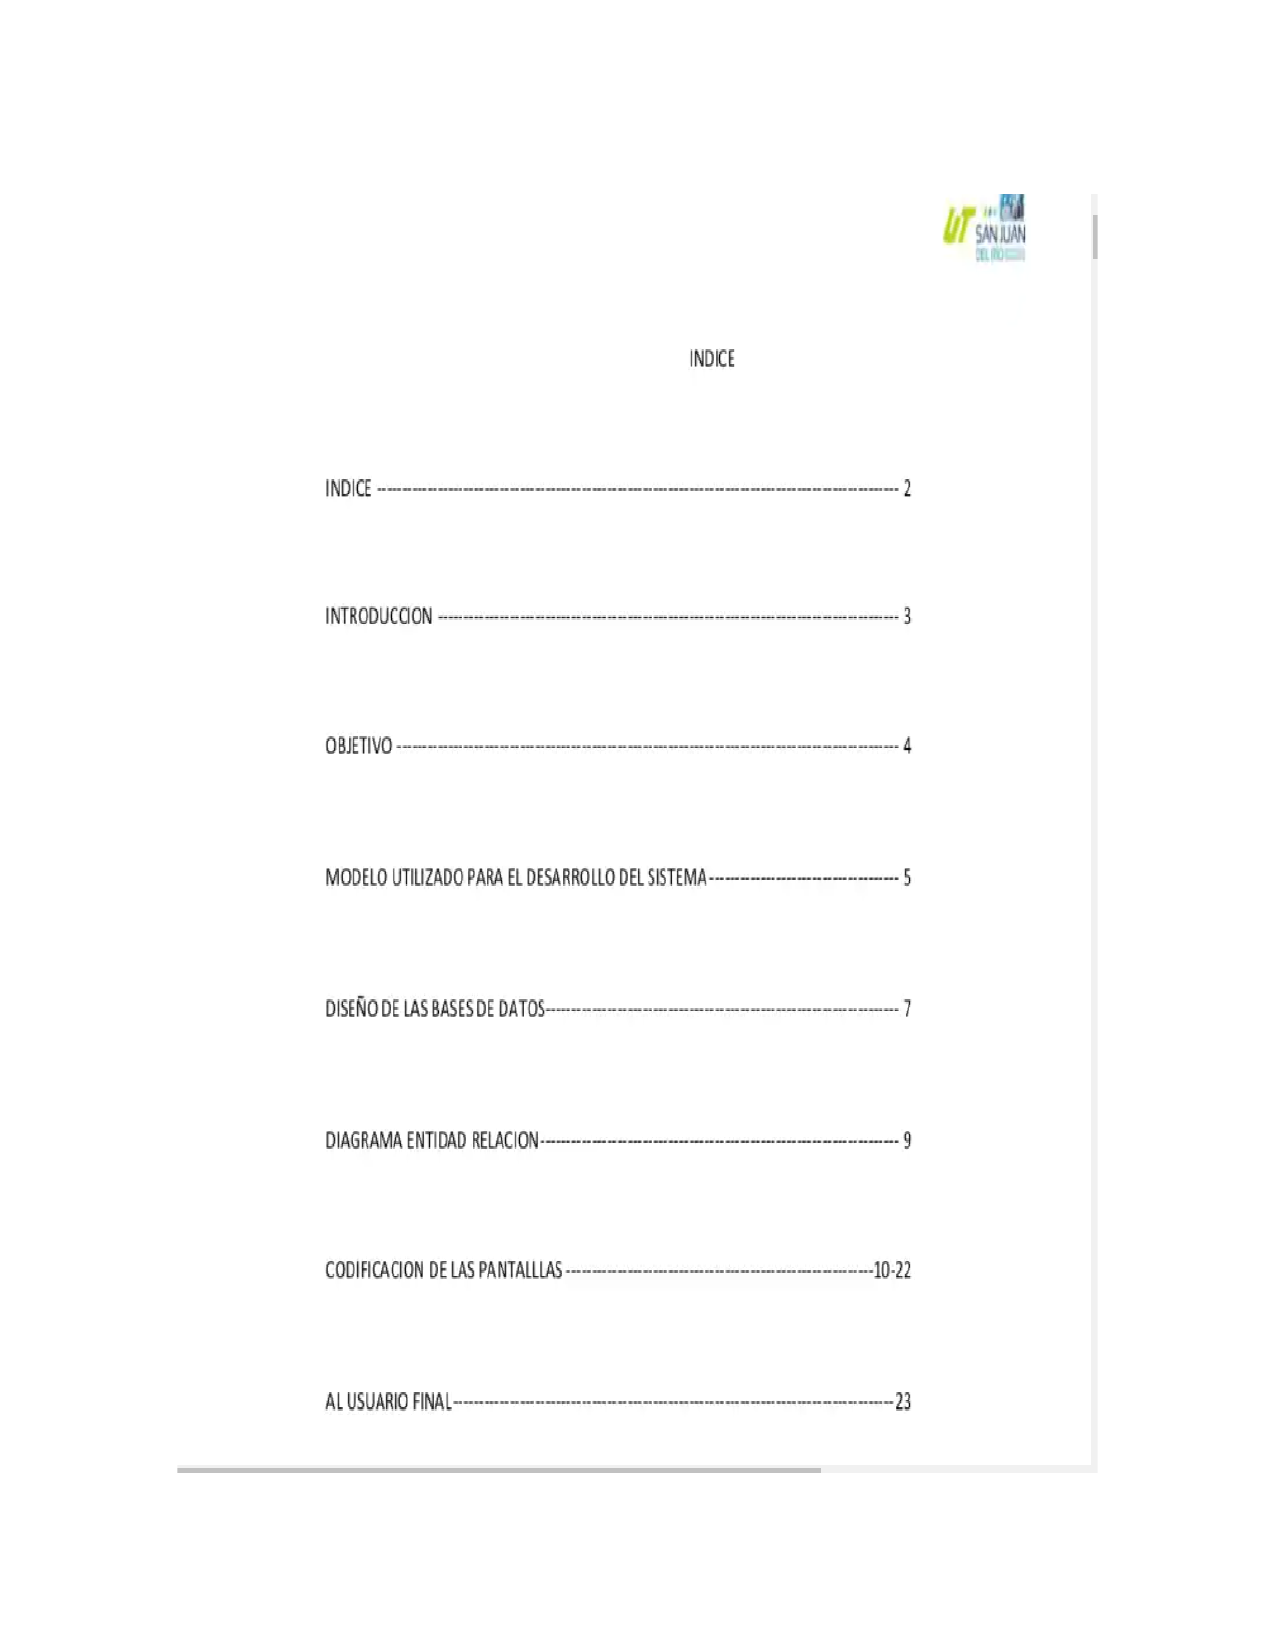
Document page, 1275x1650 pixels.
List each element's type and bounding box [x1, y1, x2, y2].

picture [177, 194, 1098, 1473]
